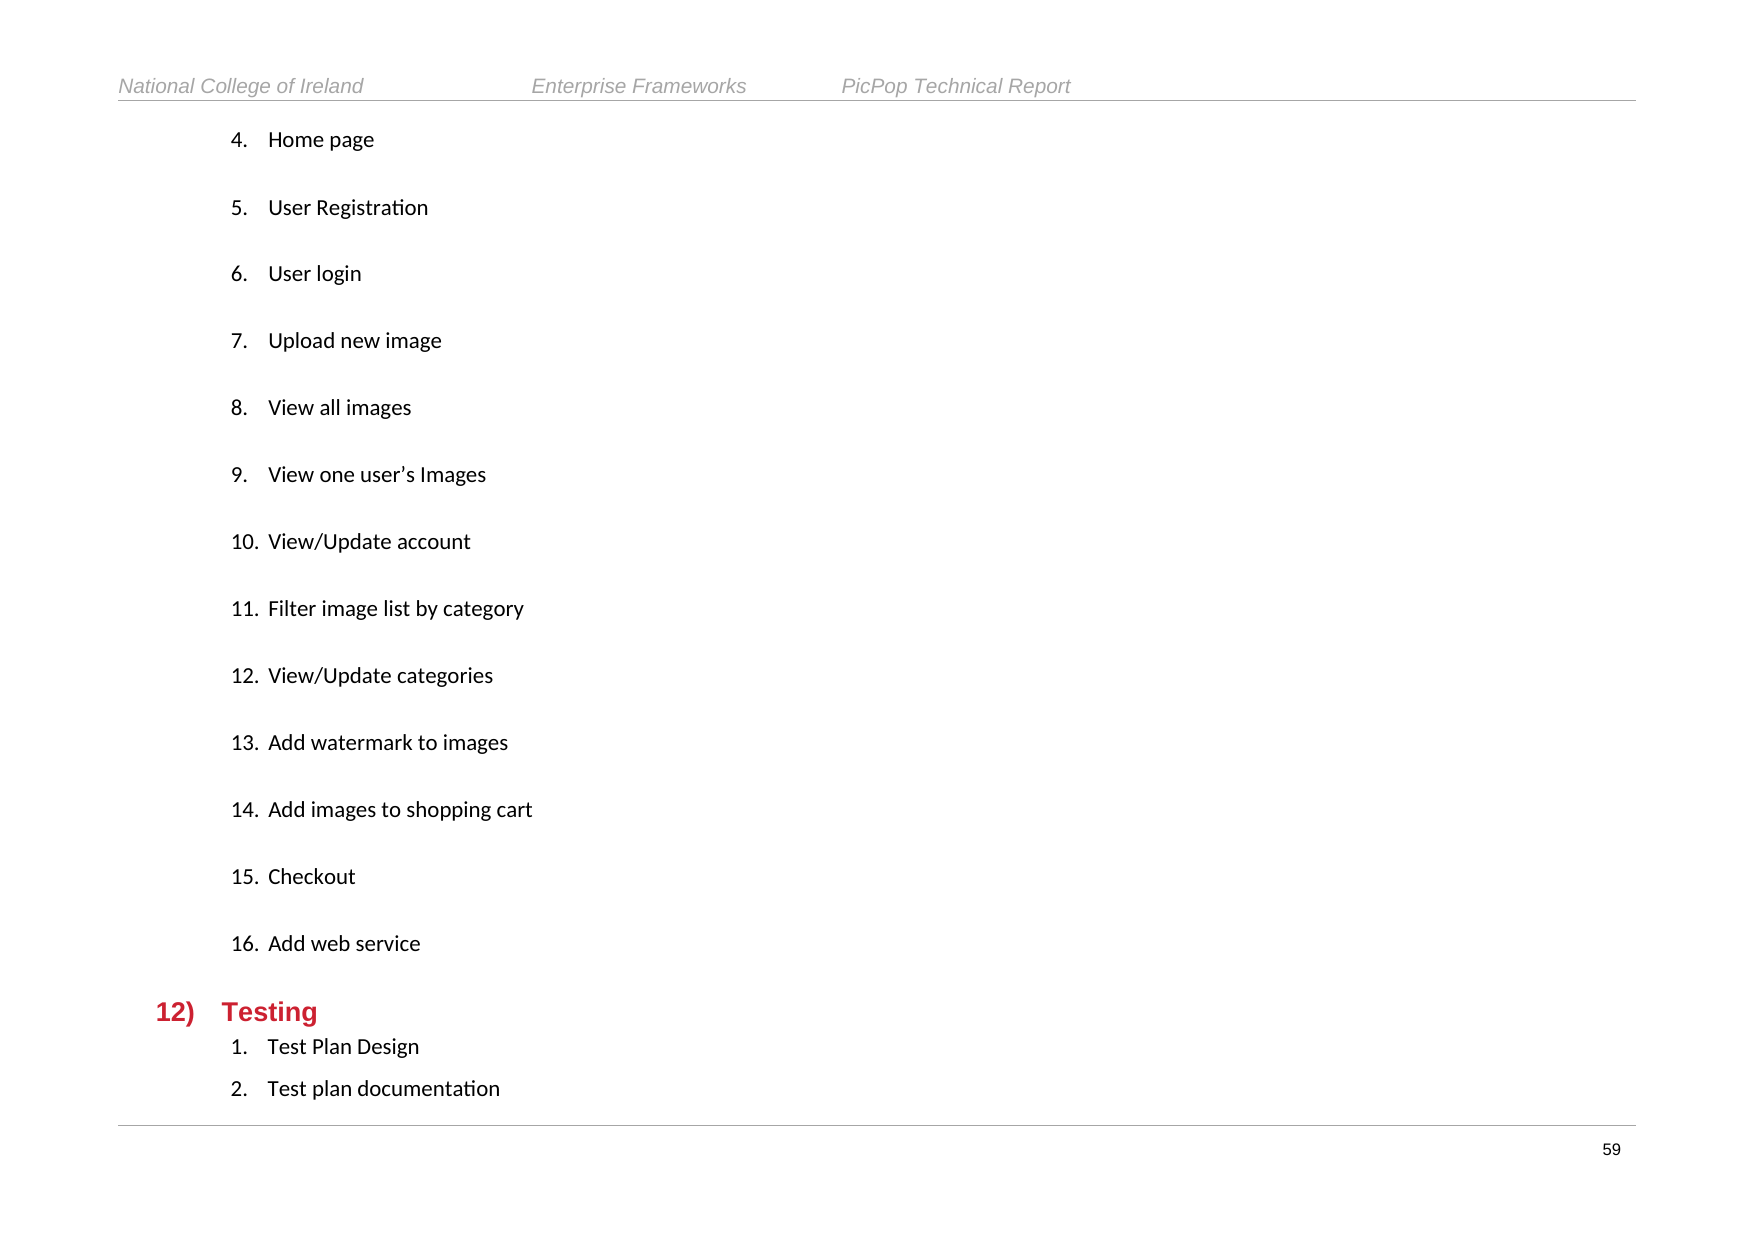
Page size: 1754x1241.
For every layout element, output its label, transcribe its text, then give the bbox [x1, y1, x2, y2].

list Test Plan Design [230, 1032, 1636, 1060]
list View/Update account [231, 527, 1636, 556]
list Add watermark to images [231, 728, 1636, 756]
subtitle Testing [156, 996, 1636, 1028]
list View/Update categories [231, 661, 1636, 689]
list User Registration [231, 193, 1636, 221]
list Test plan documentation [230, 1074, 1636, 1102]
list Upload new image [231, 327, 1636, 354]
list User login [231, 259, 1636, 288]
list Checkout [231, 862, 1636, 890]
list Add web service [231, 929, 1636, 957]
list Add images to shopping cart [231, 795, 1636, 823]
list View one user’s Images [231, 461, 1636, 488]
list View all images [231, 393, 1636, 422]
list Filter image list by category [231, 594, 1636, 622]
list Home page [231, 126, 1636, 154]
